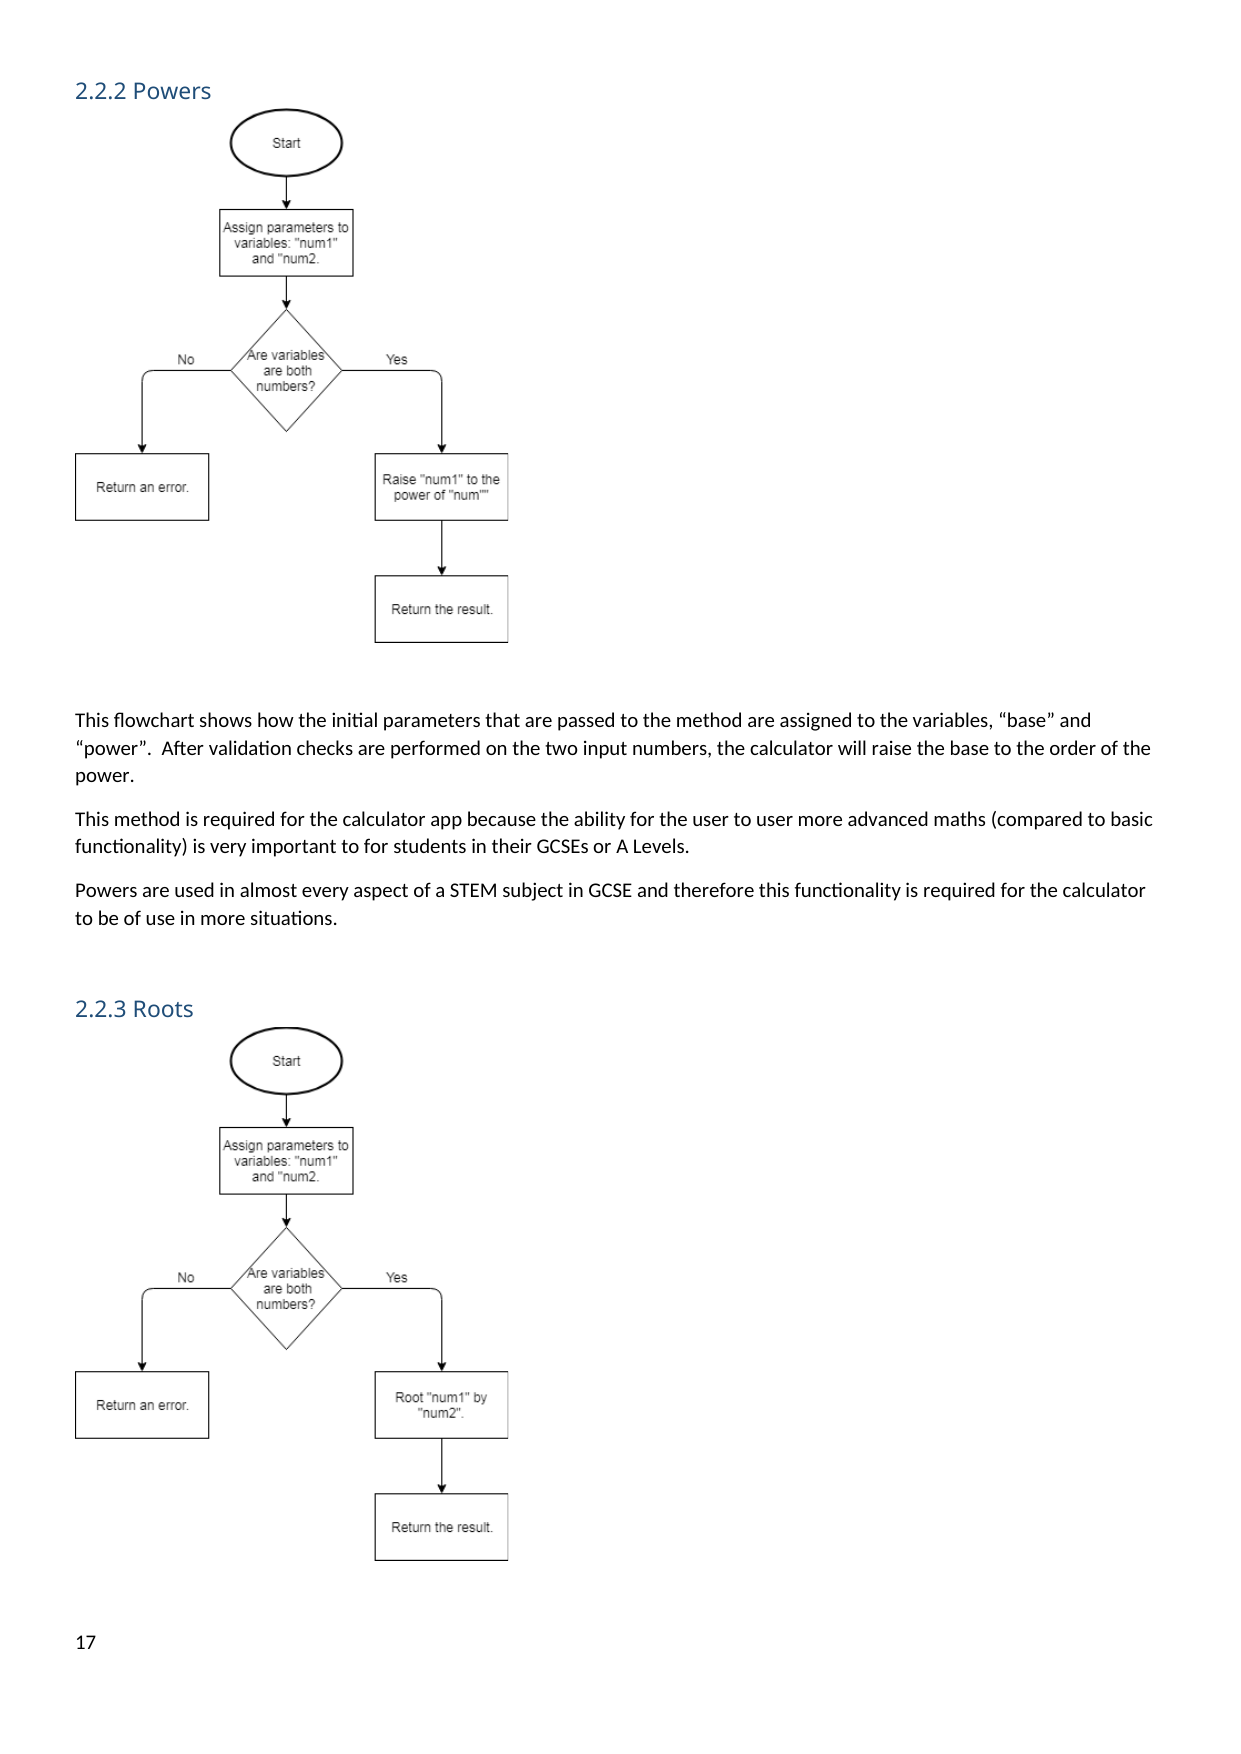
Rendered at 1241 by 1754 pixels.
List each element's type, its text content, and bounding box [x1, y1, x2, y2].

picture [75, 108, 509, 643]
text This method is required for the calculator app because the ability for the user to user more advanced maths (compared to basic functionality) is very important to for students in their GCSEs or A Levels. [75, 806, 1165, 859]
subtitle 2.2.2 Powers [75, 75, 1165, 106]
picture [75, 1027, 509, 1561]
text This flowchart shows how the initial parameters that are passed to the method are assigned to the variables, “base” and “power”. After validation checks are performed on the two input numbers, the calculator will raise the base to the order of the power. [75, 707, 1165, 788]
text Powers are used in almost every aspect of a STEM subject in GCSE and therefore this functionality is required for the calculator to be of use in more situations. [75, 878, 1165, 931]
subtitle 2.2.3 Roots [75, 993, 1165, 1024]
